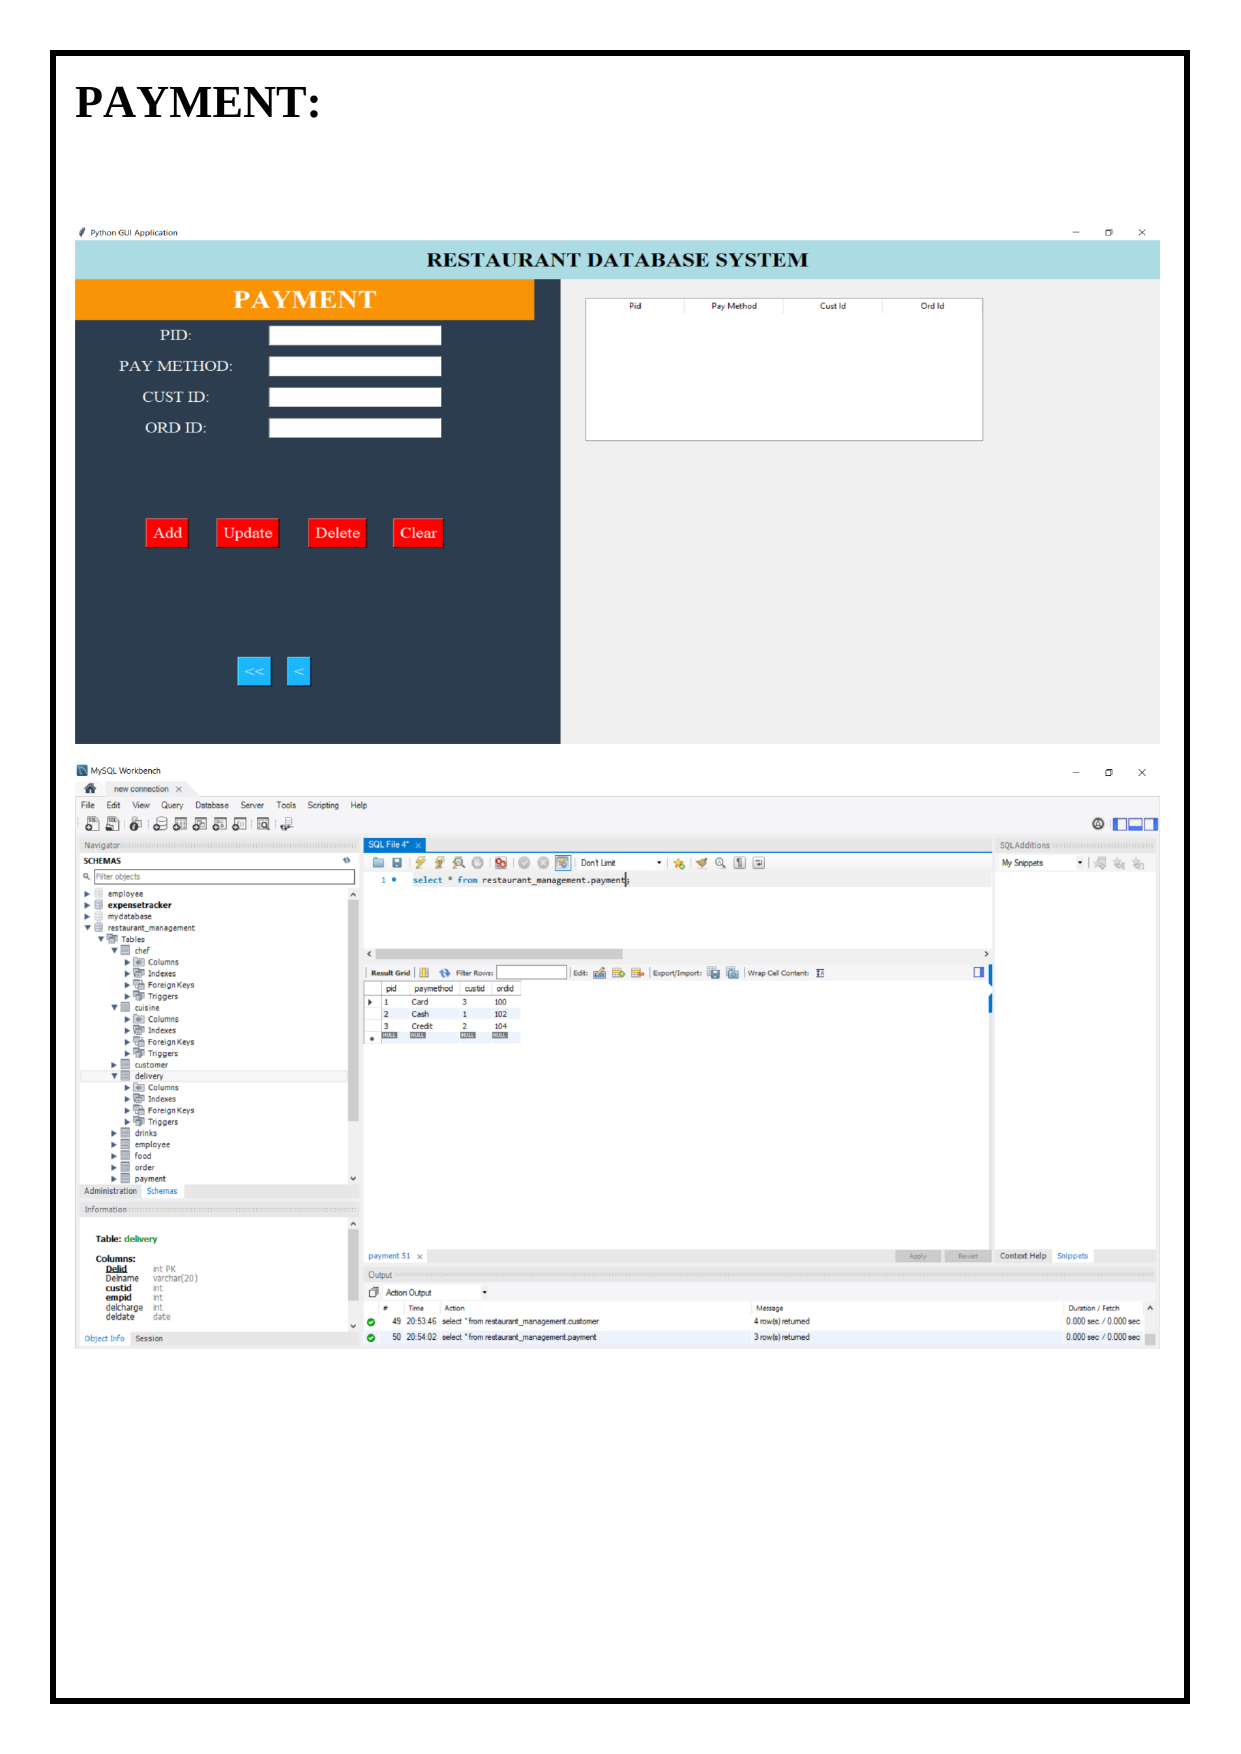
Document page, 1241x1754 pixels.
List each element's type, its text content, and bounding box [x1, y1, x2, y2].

picture [75, 225, 1160, 744]
picture [75, 762, 1160, 1349]
text PAYMENT: [75, 75, 1165, 128]
